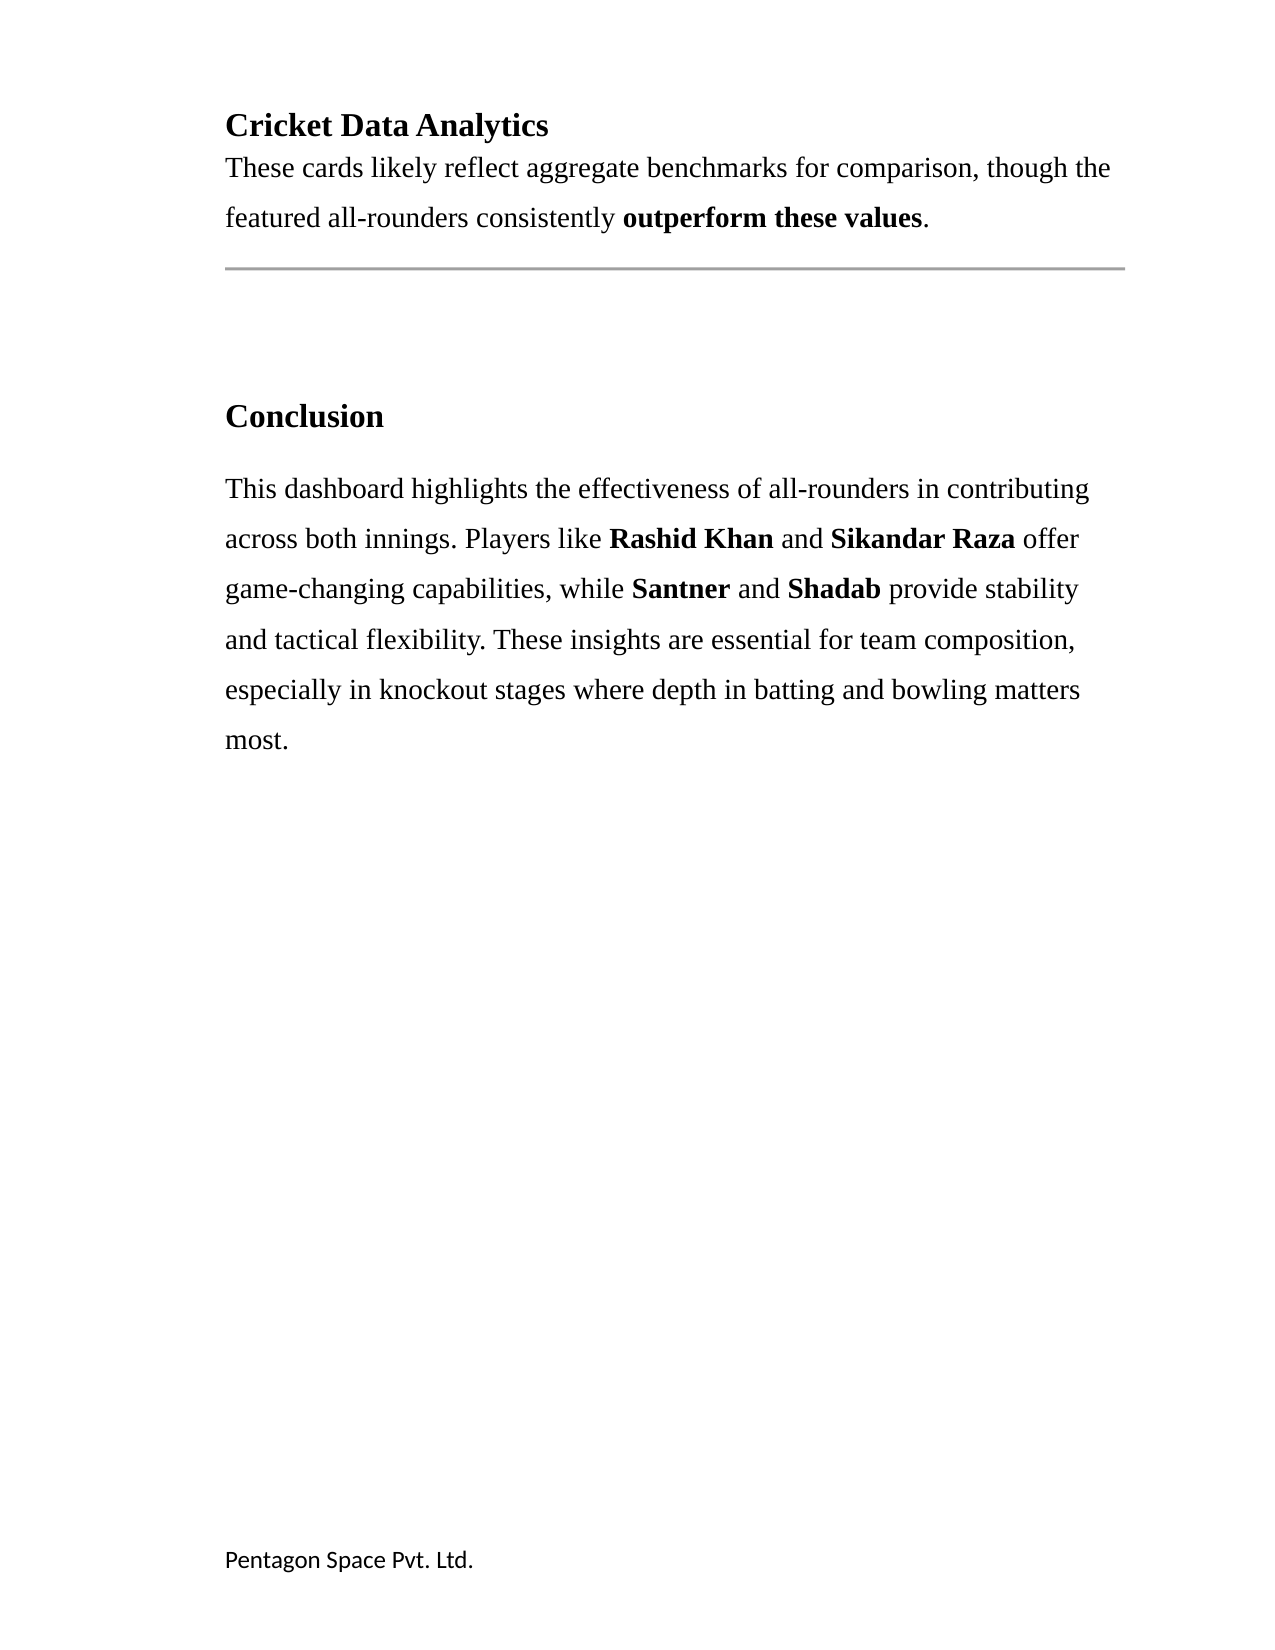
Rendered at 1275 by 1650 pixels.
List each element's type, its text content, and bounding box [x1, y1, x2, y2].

text This dashboard highlights the effectiveness of all-rounders in contributing across both innings. Players like Rashid Khan and Sikandar Raza offer game-changing capabilities, while Santner and Shadab provide stability and tactical flexibility. These insights are essential for team composition, especially in knockout stages where depth in batting and bowling matters most. [225, 471, 1125, 756]
text These cards likely reflect aggregate benchmarks for comparison, though the featured all-rounders consistently outperform these values. [225, 150, 1125, 234]
text Conclusion [225, 397, 1125, 435]
